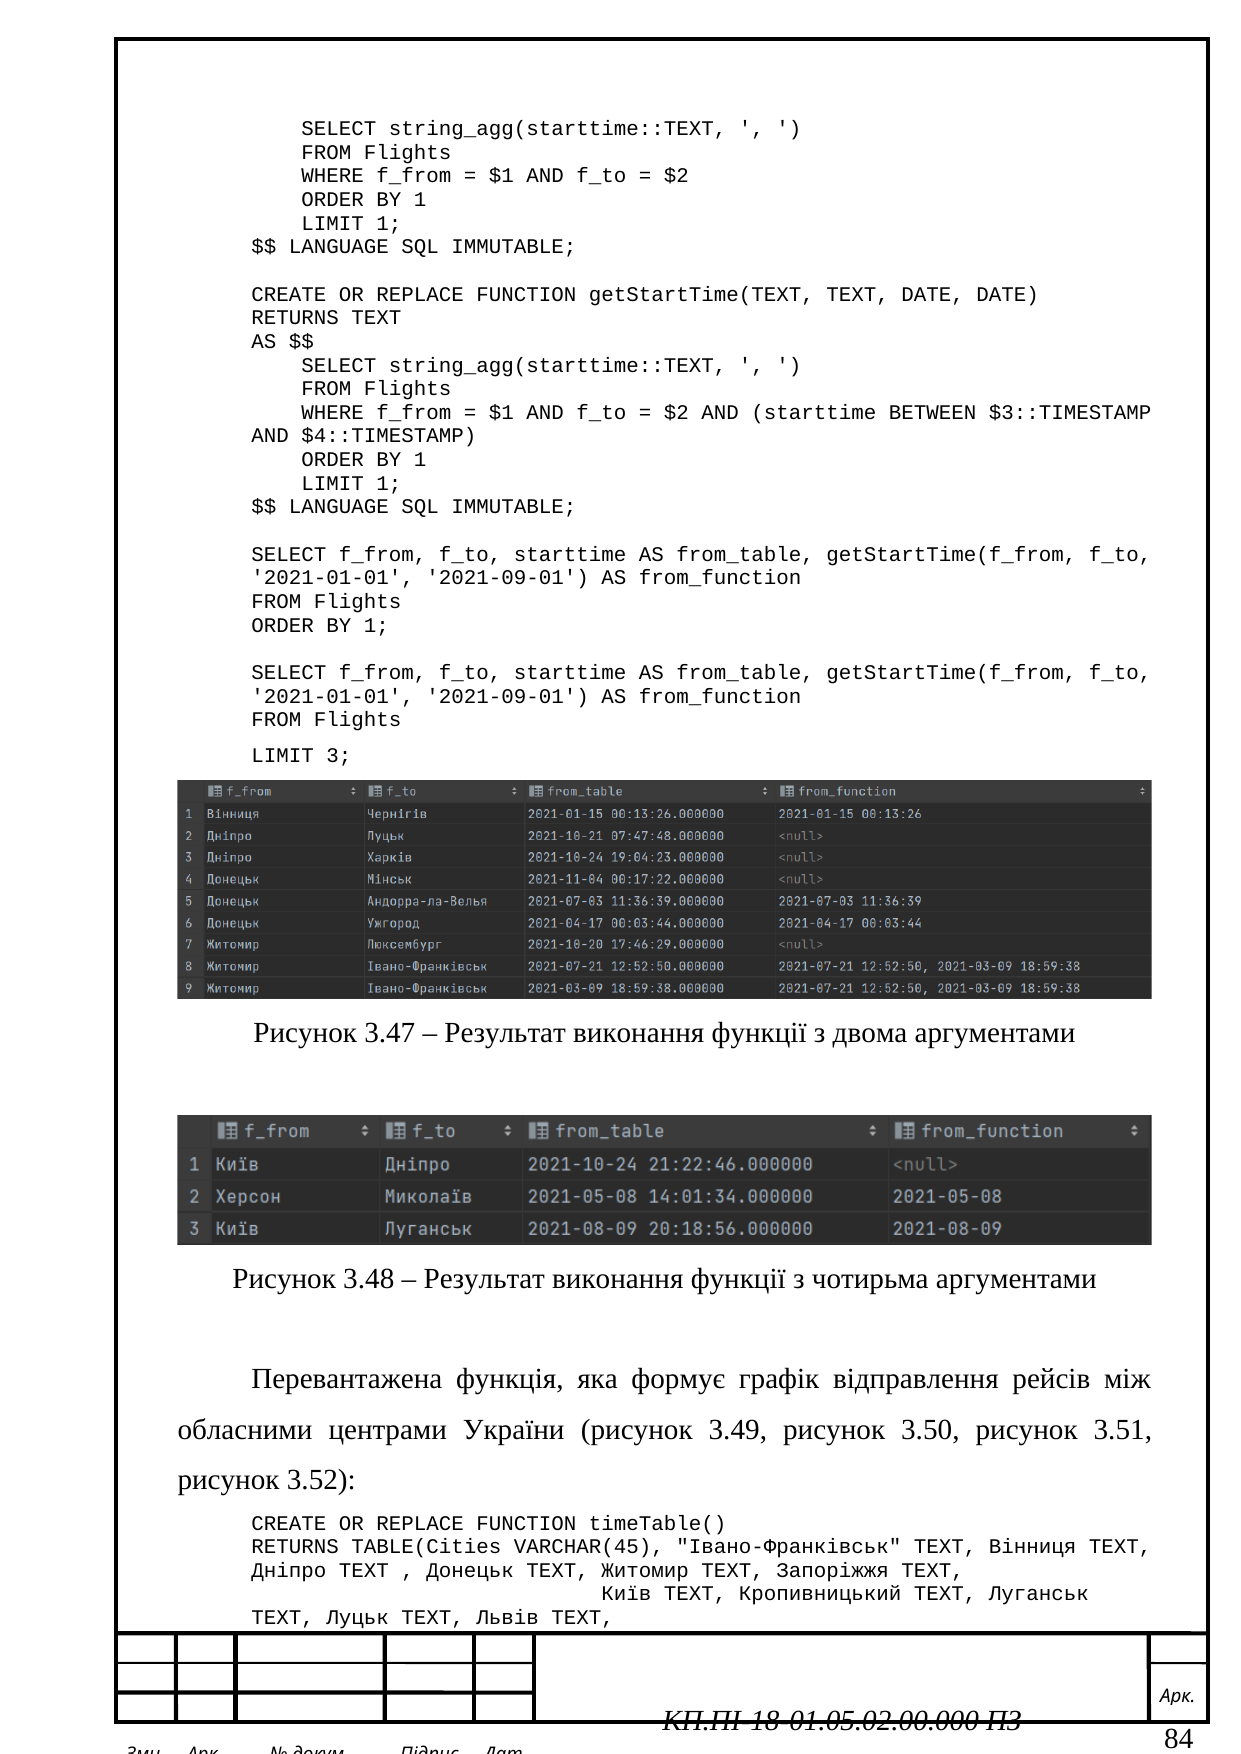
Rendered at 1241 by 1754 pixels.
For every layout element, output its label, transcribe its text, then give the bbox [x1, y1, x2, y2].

picture [177, 1115, 1152, 1245]
text Рисунок 3.47 – Результат виконання функції з двома аргументами [177, 1015, 1152, 1048]
text AS $$ [251, 331, 1152, 354]
text FROM Flights [251, 591, 1152, 615]
text FROM Flights [251, 378, 1152, 402]
text ORDER BY 1 [251, 449, 1152, 473]
text LIMIT 1; [251, 473, 1152, 496]
text ORDER BY 1; [251, 615, 1152, 638]
text WHERE f_from = $1 AND f_to = $2 AND (starttime BETWEEN $3::TIMESTAMP AND $4::TIMESTAMP) [251, 402, 1152, 449]
text LIMIT 1; [251, 213, 1152, 236]
text Київ TEXT, Кропивницький TEXT, Луганськ TEXT, Луцьк TEXT, Львів TEXT, [251, 1583, 1152, 1631]
text FROM Flights [251, 709, 1152, 733]
text CREATE OR REPLACE FUNCTION getStartTime(TEXT, TEXT, DATE, DATE) [251, 284, 1152, 307]
text RETURNS TEXT [251, 307, 1152, 331]
text LIMIT 3; [251, 745, 1152, 768]
text SELECT string_agg(starttime::TEXT, ', ') [251, 118, 1152, 142]
picture [177, 780, 1152, 999]
text WHERE f_from = $1 AND f_to = $2 [251, 165, 1152, 189]
text $$ LANGUAGE SQL IMMUTABLE; [251, 236, 1152, 260]
text FROM Flights [251, 142, 1152, 165]
text CREATE OR REPLACE FUNCTION timeTable() [251, 1512, 1152, 1536]
text SELECT f_from, f_to, starttime AS from_table, getStartTime(f_from, f_to, '2021-01-01', '2021-09-01') AS from_function [251, 544, 1152, 591]
text SELECT string_agg(starttime::TEXT, ', ') [251, 354, 1152, 378]
text Перевантажена функція, яка формує графік відправлення рейсів між обласними центрами України (рисунок 3.49, рисунок 3.50, рисунок 3.51, рисунок 3.52): [177, 1362, 1152, 1496]
text ORDER BY 1 [251, 189, 1152, 213]
text $$ LANGUAGE SQL IMMUTABLE; [251, 496, 1152, 520]
text SELECT f_from, f_to, starttime AS from_table, getStartTime(f_from, f_to, '2021-01-01', '2021-09-01') AS from_function [251, 662, 1152, 709]
text Рисунок 3.48 – Результат виконання функції з чотирьма аргументами [177, 1261, 1152, 1294]
text RETURNS TABLE(Cities VARCHAR(45), "Івано-Франківськ" TEXT, Вінниця TEXT, Дніпро TEXT , Донецьк TEXT, Житомир TEXT, Запоріжжя TEXT, [251, 1536, 1152, 1583]
